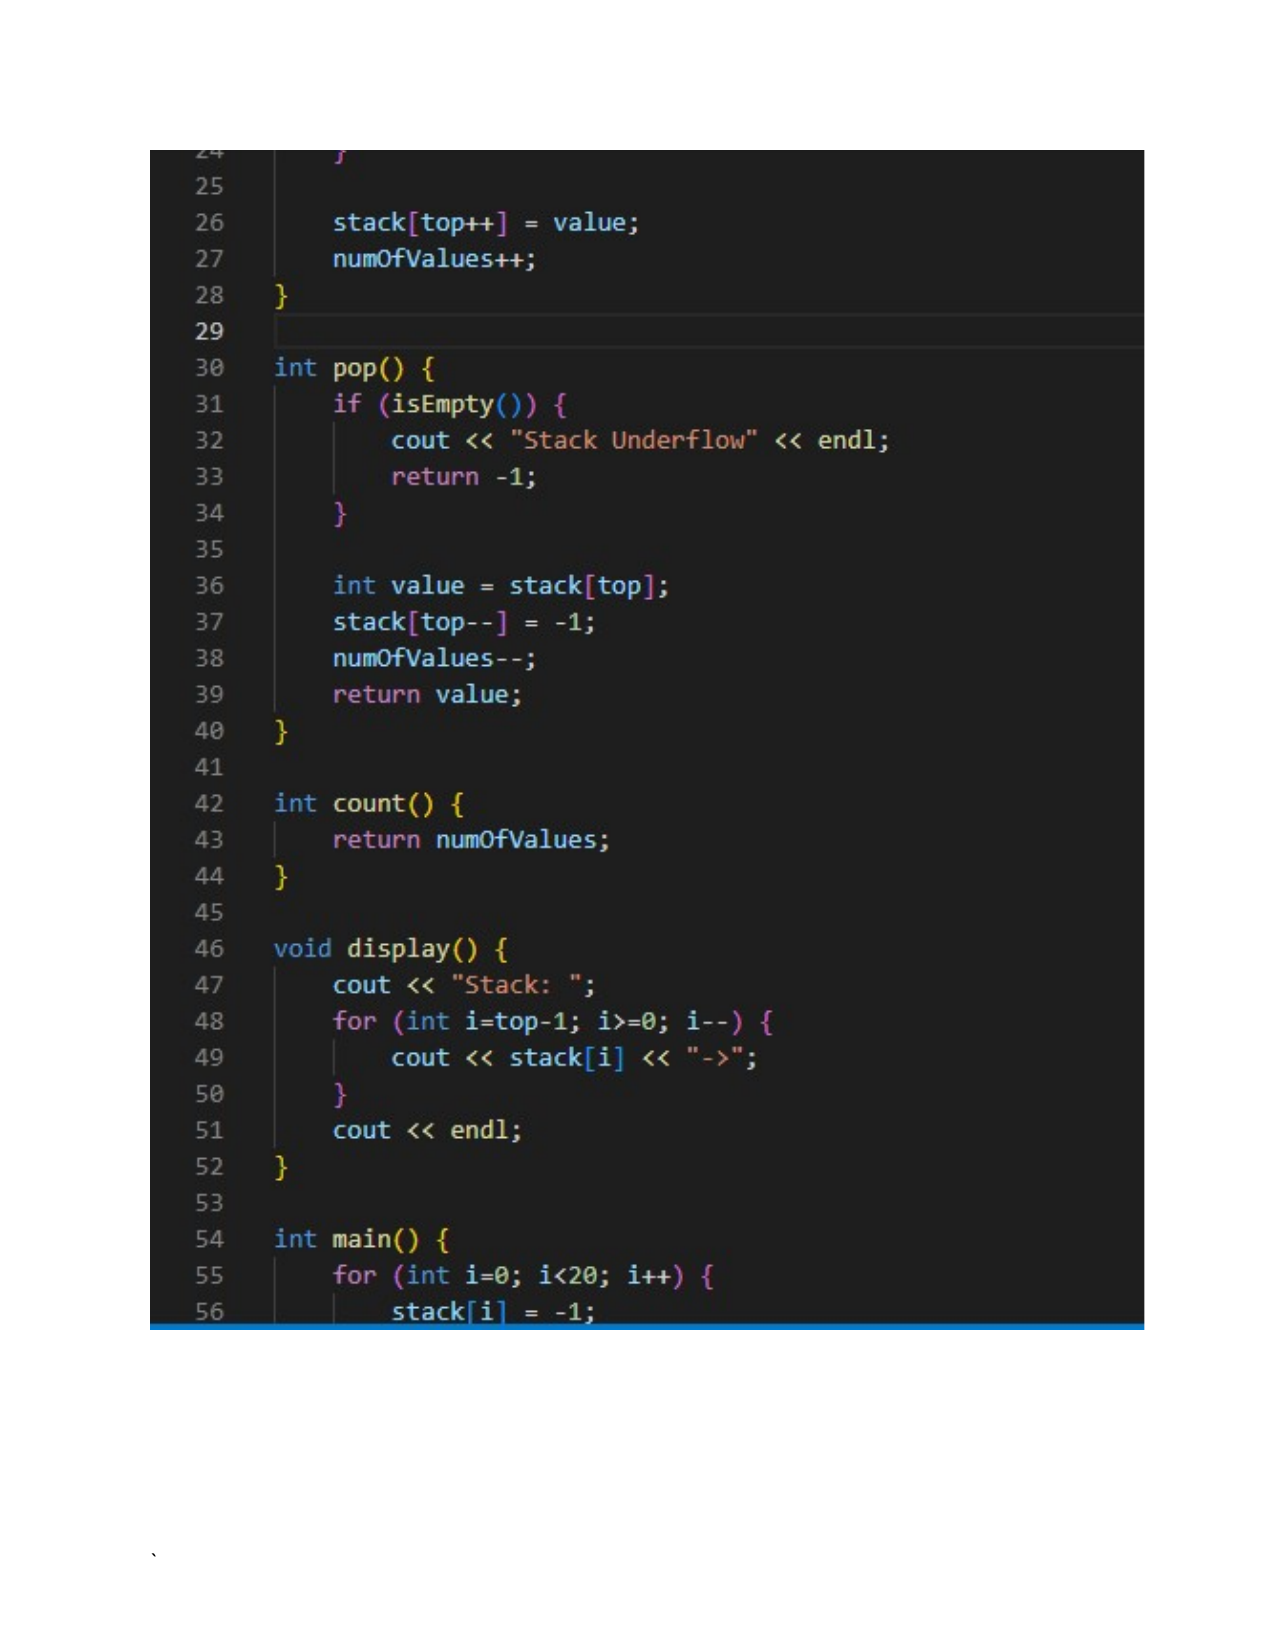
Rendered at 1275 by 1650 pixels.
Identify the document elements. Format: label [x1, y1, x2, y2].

picture [150, 150, 1145, 1330]
